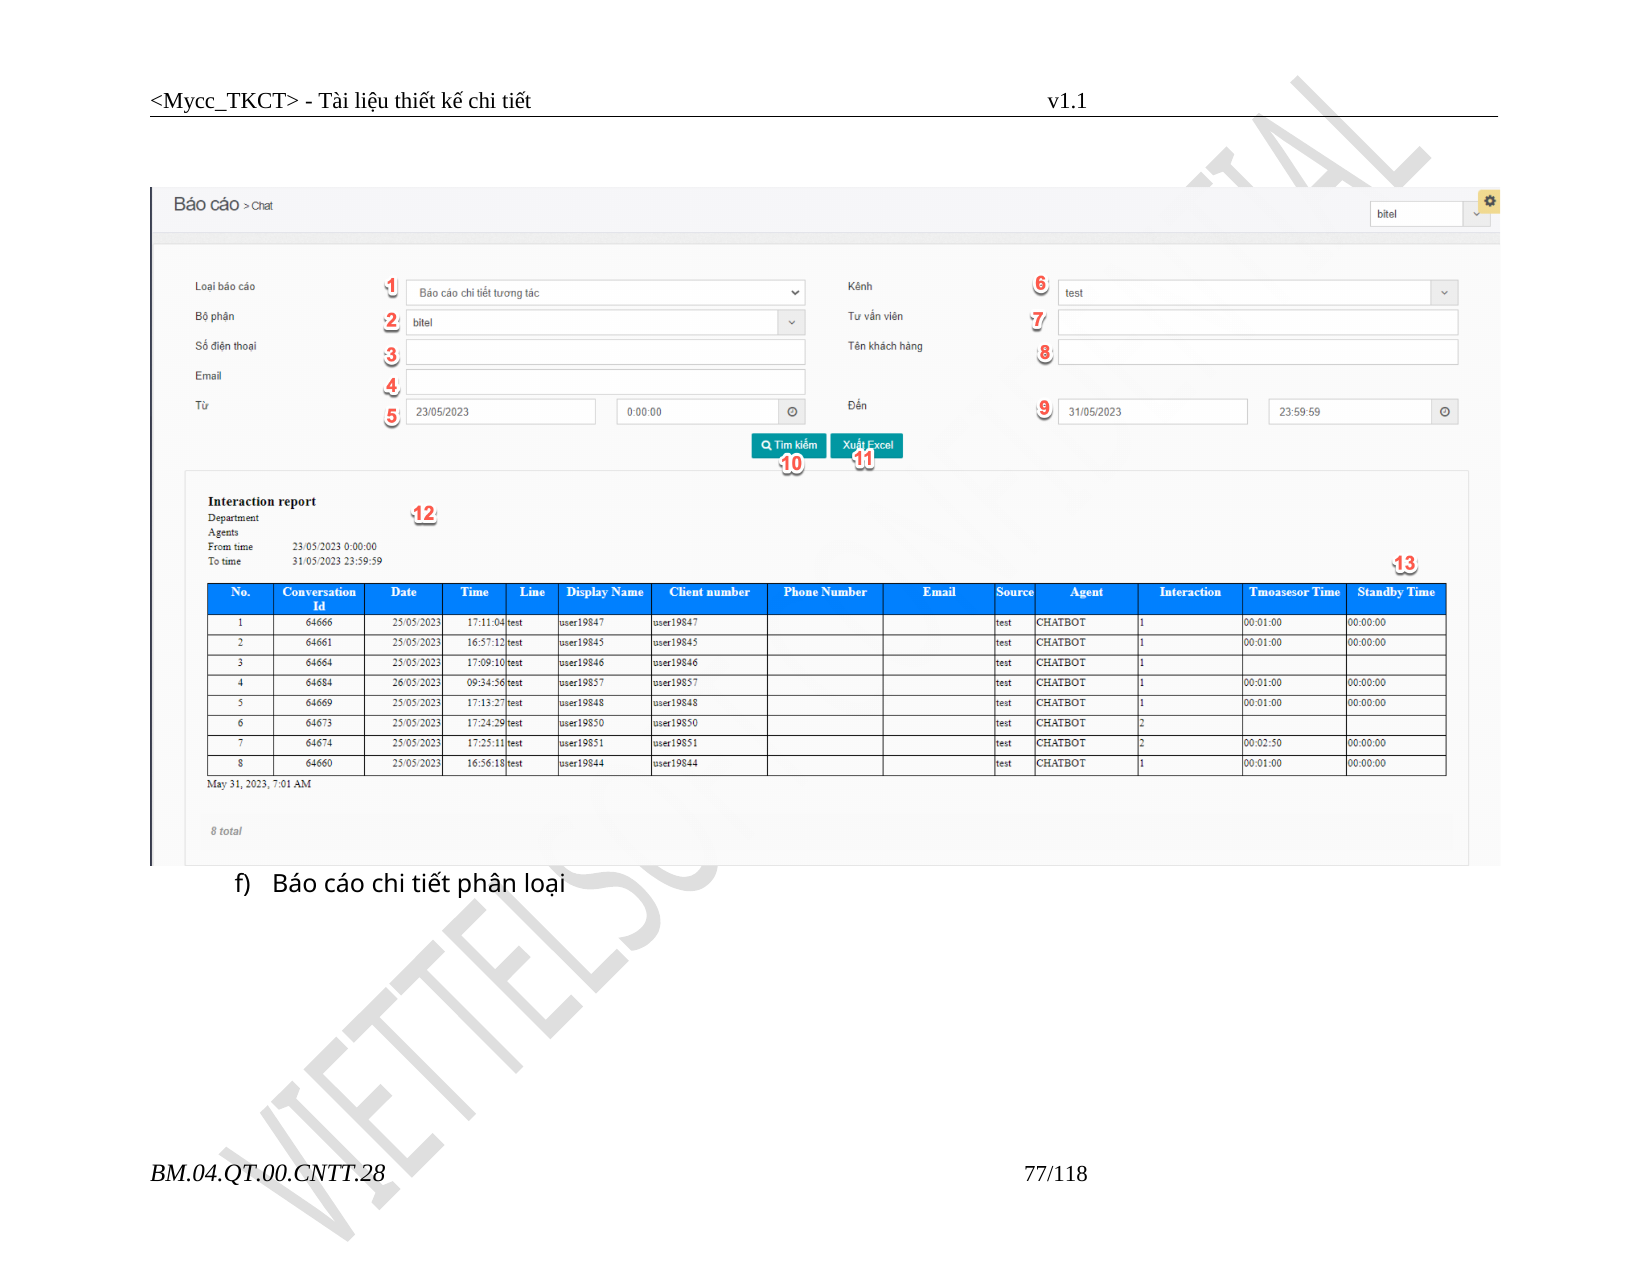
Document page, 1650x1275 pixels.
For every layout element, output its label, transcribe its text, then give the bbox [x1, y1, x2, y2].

list Báo cáo chi tiết phân loại [234, 866, 1500, 899]
picture [150, 187, 1500, 866]
